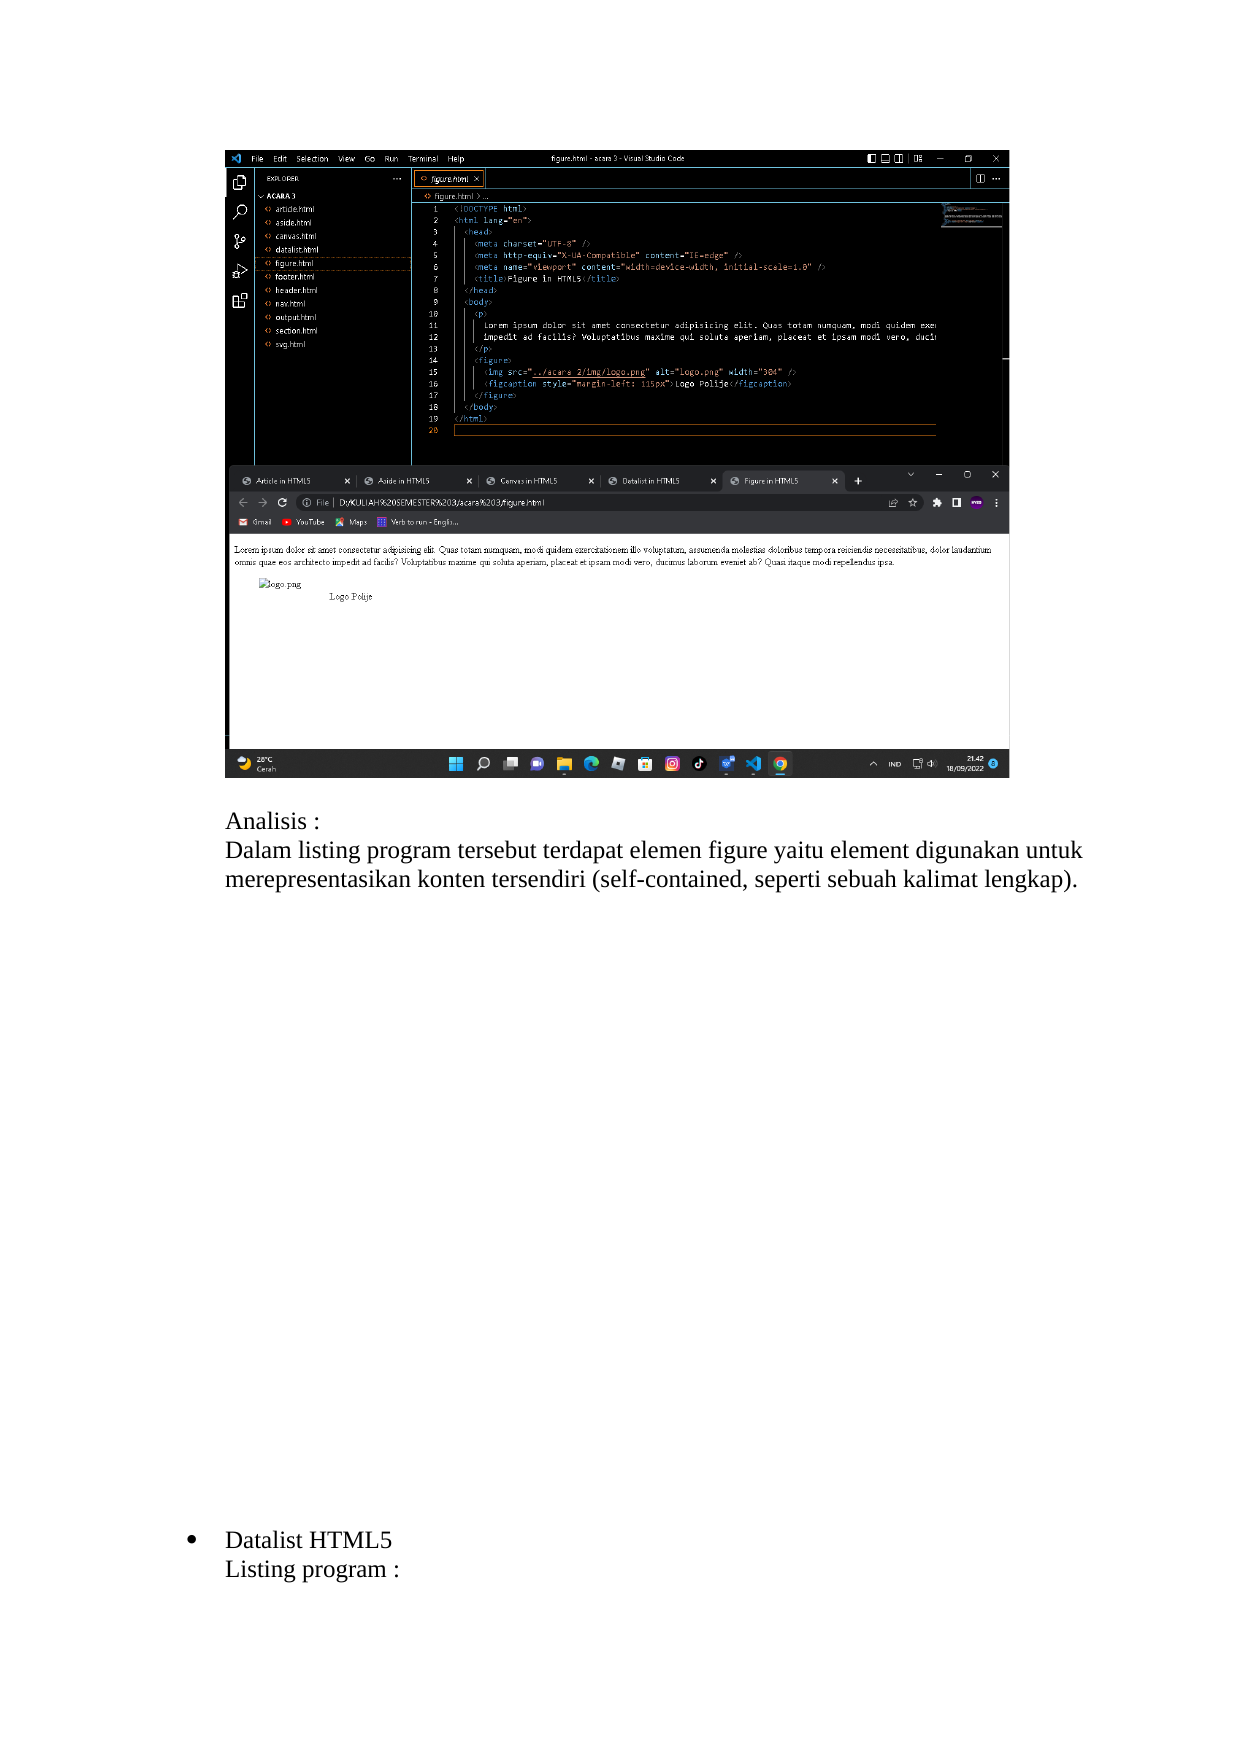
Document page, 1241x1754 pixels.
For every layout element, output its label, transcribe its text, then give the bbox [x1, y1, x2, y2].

list Datalist HTML5 [187, 1525, 1090, 1554]
list Analisis : [225, 806, 1090, 835]
list Dalam listing program tersebut terdapat elemen figure yaitu element digunakan untuk merepresentasikan konten tersendiri (self-contained, seperti sebuah kalimat lengkap). [225, 835, 1090, 892]
list Listing program : [225, 1554, 1090, 1582]
picture [225, 150, 1010, 778]
